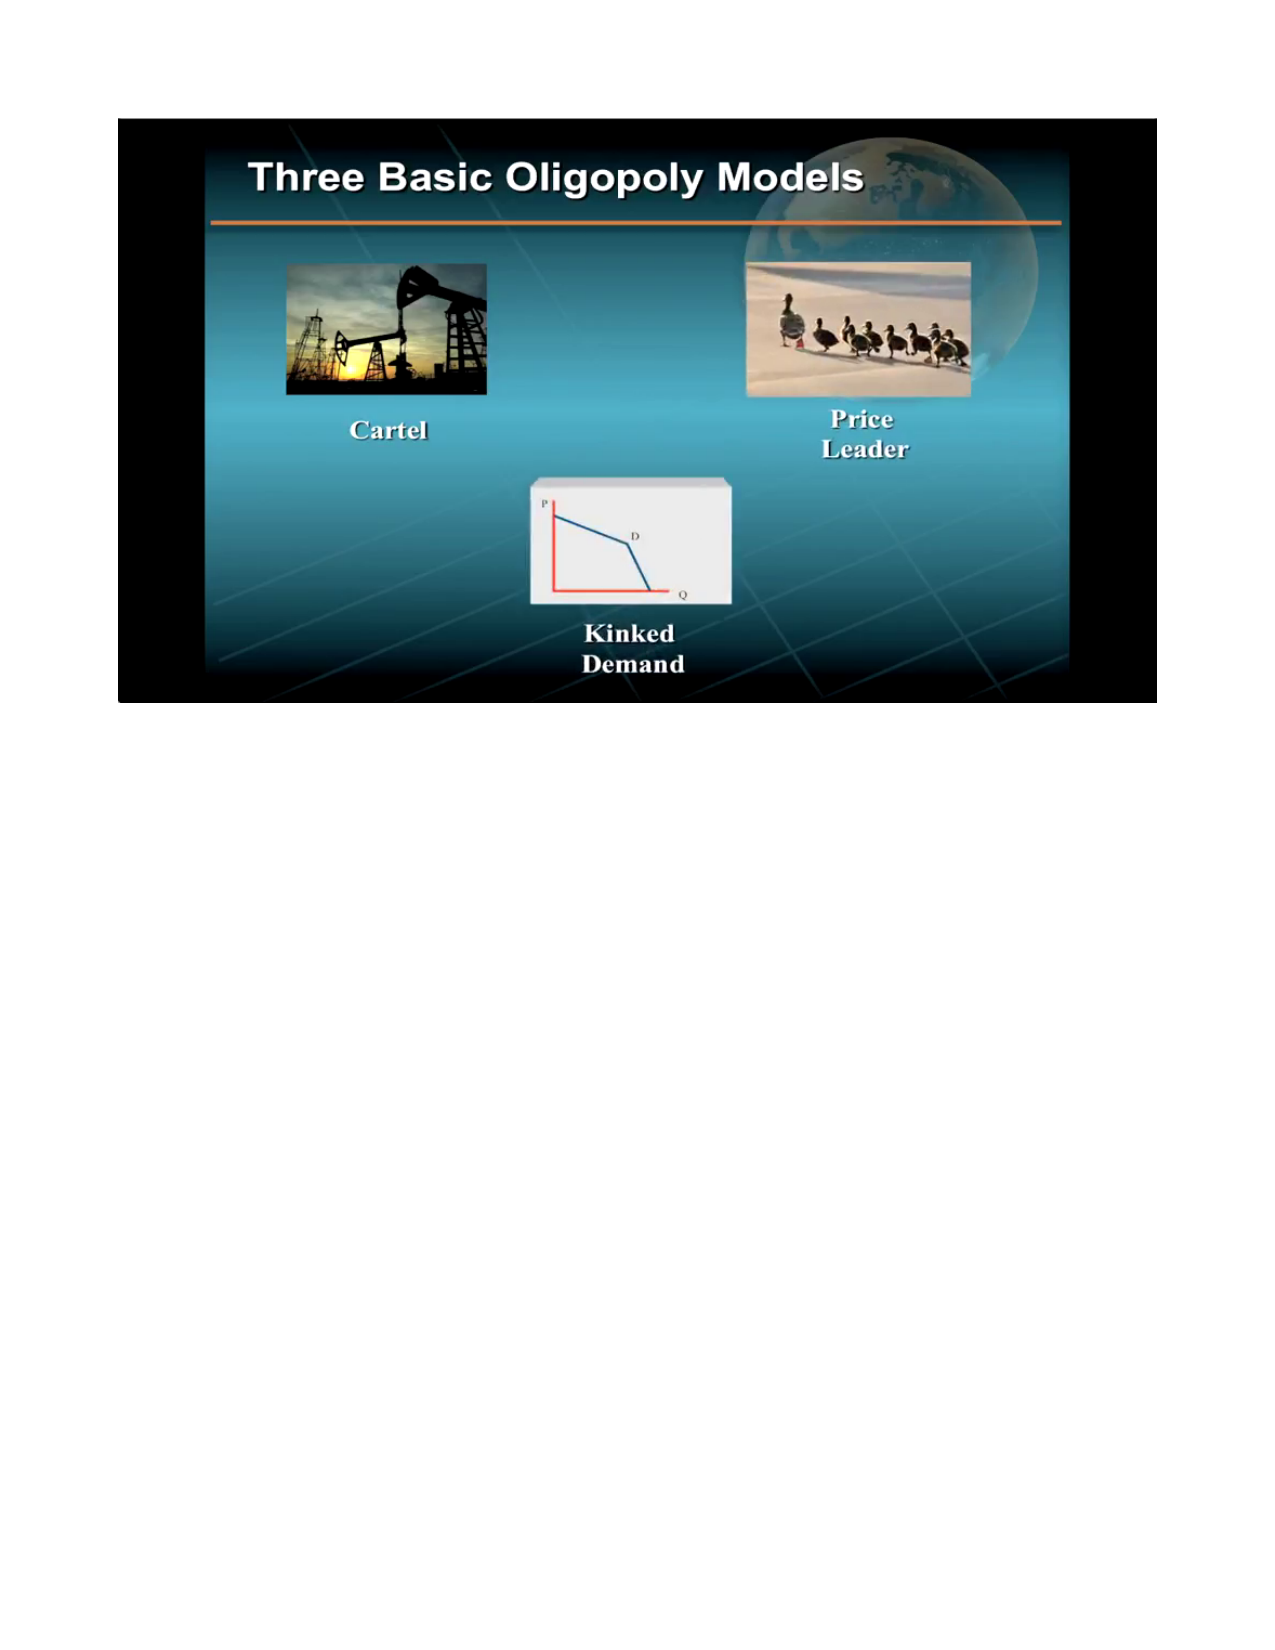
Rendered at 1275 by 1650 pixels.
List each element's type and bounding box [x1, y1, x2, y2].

picture [118, 118, 1157, 703]
